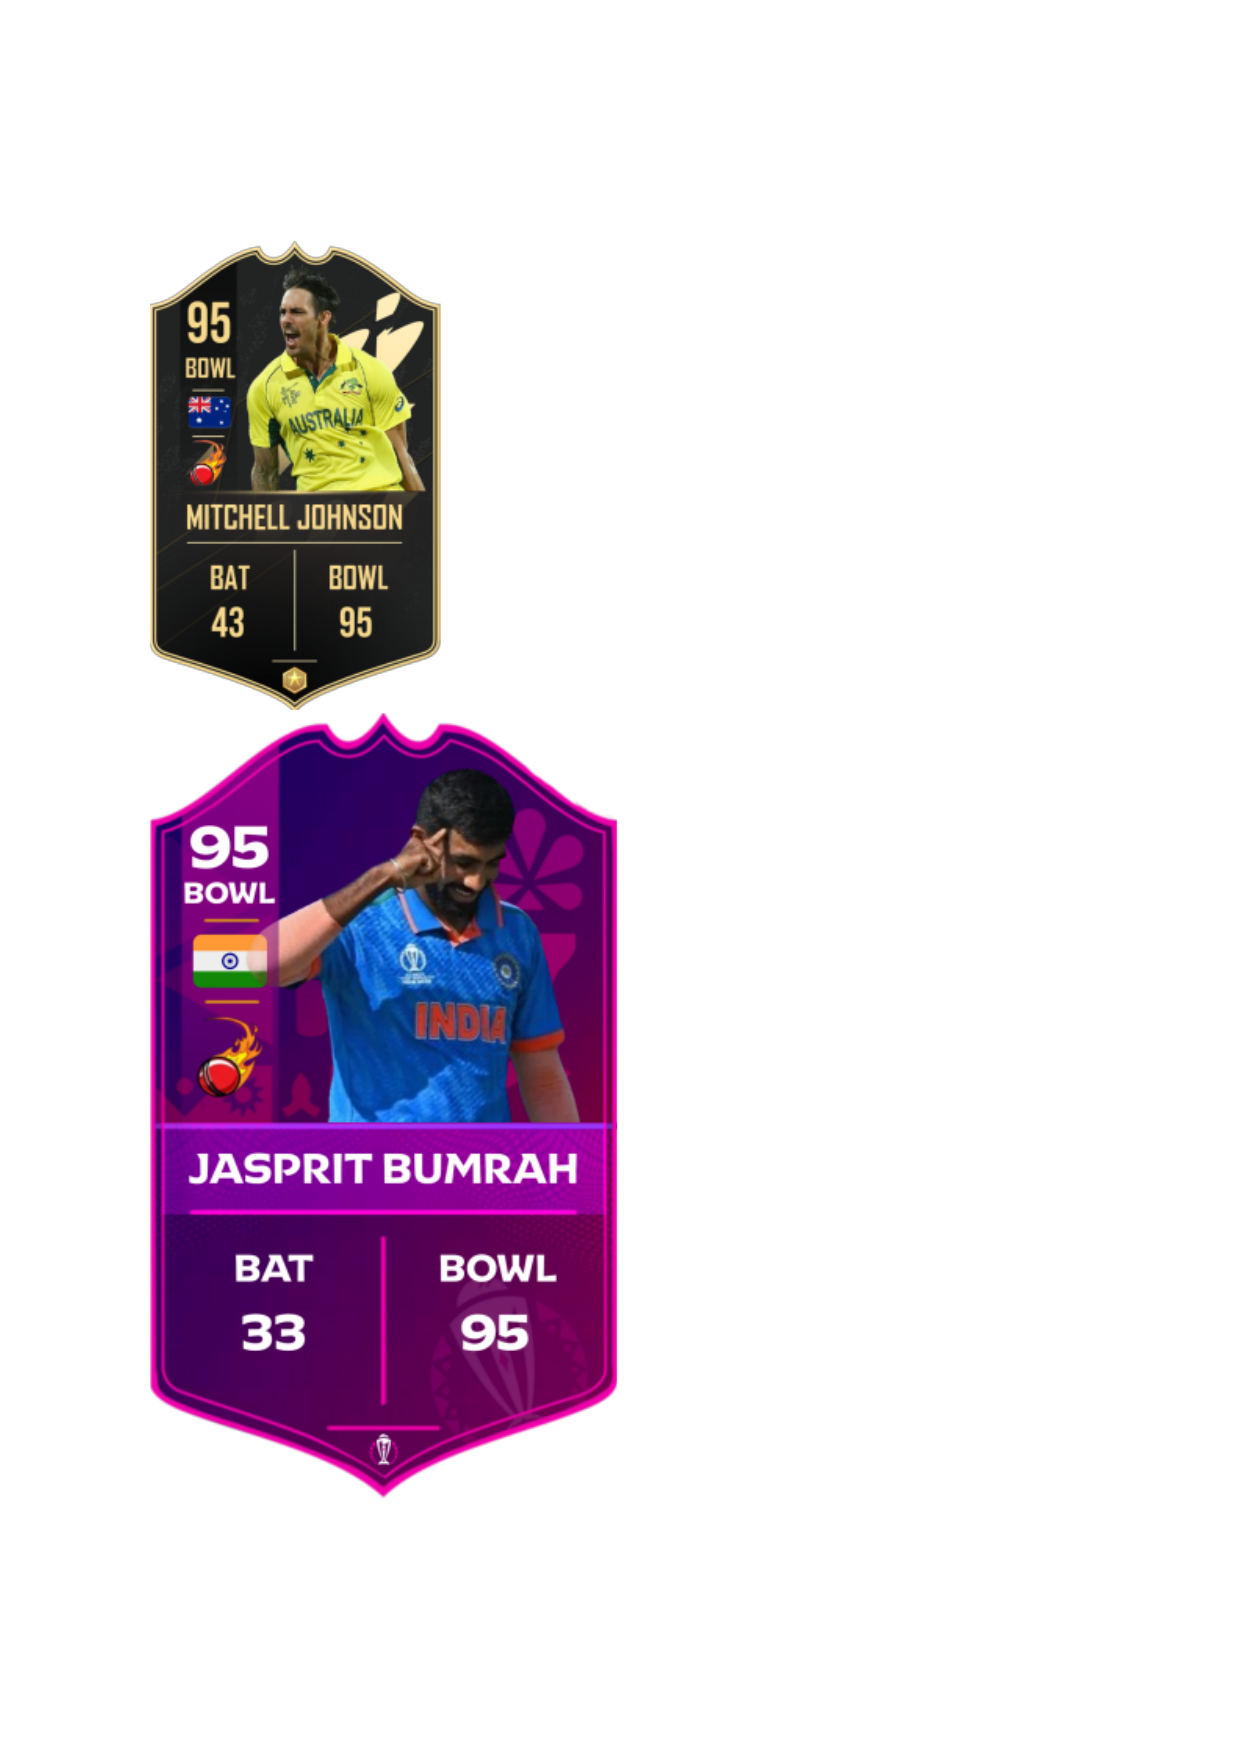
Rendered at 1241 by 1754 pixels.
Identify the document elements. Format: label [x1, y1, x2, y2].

picture [150, 713, 618, 1498]
picture [150, 240, 441, 710]
